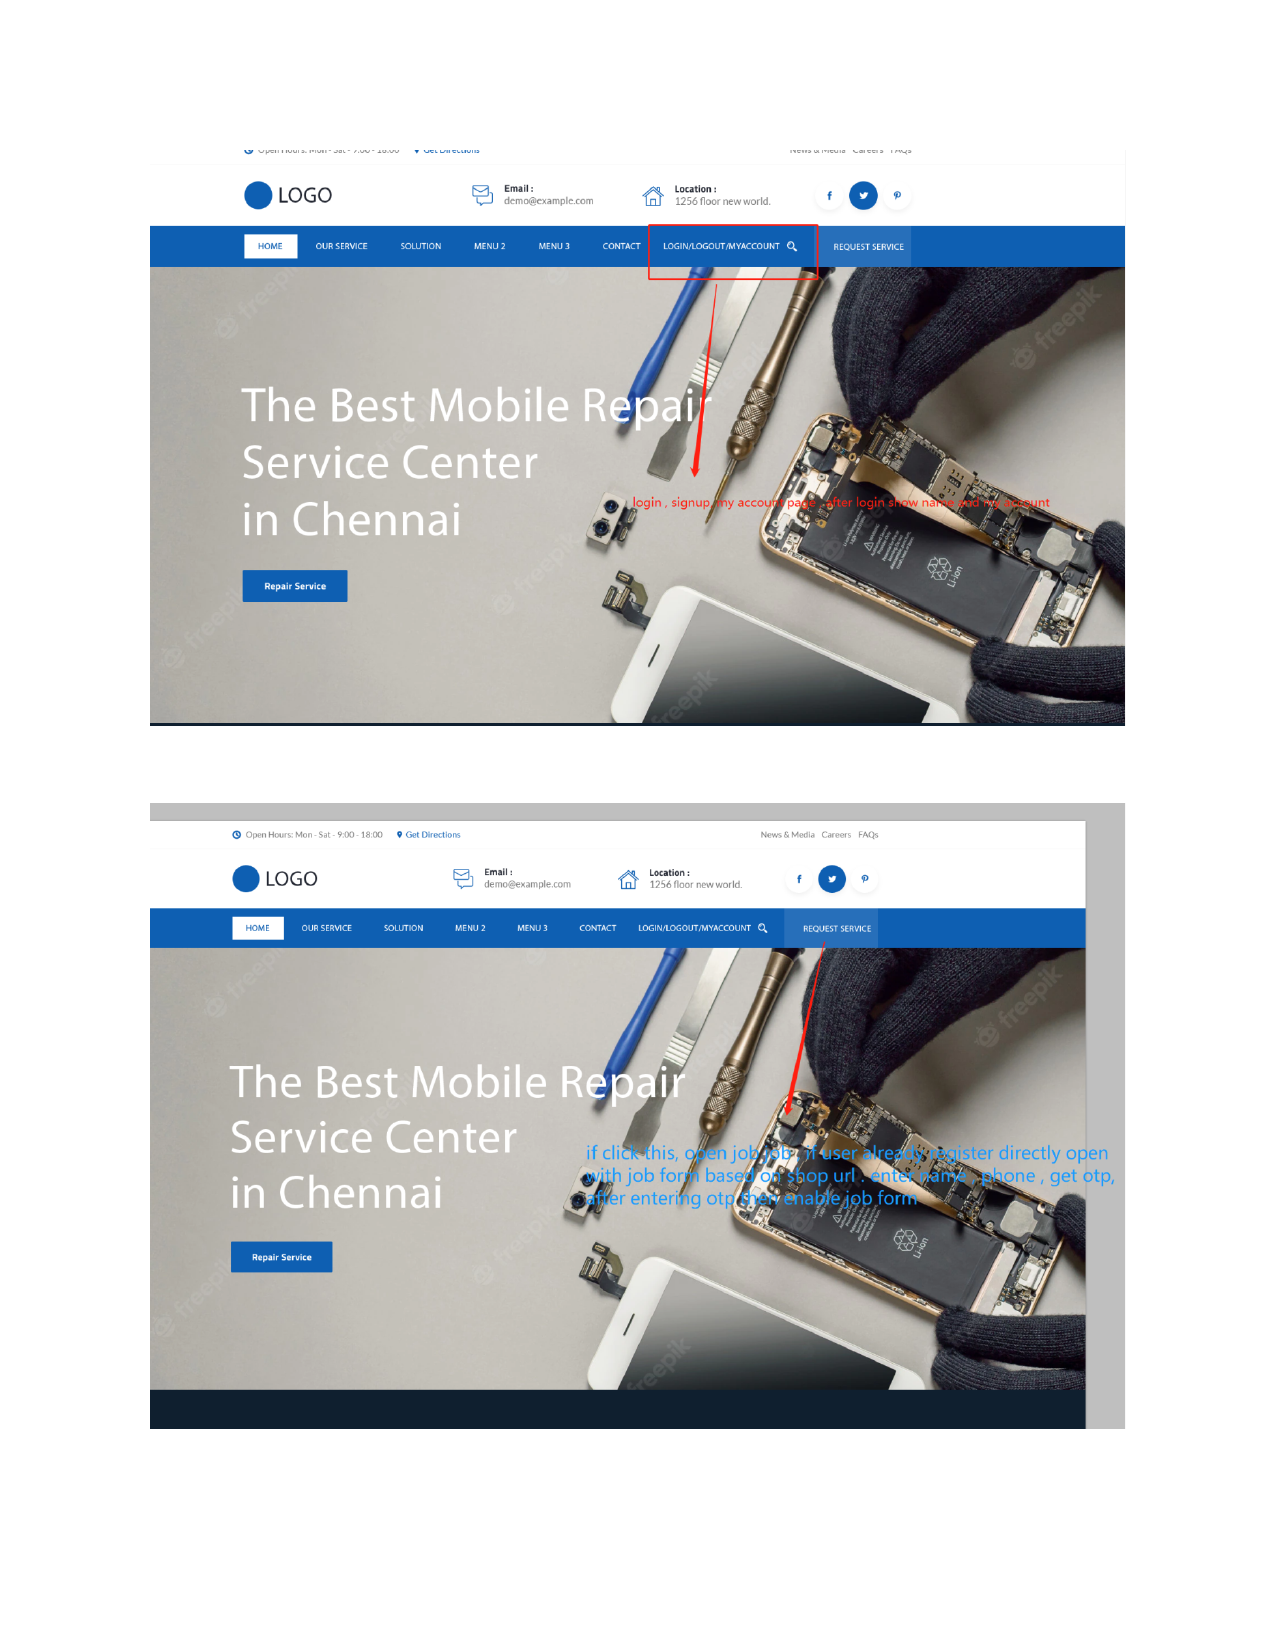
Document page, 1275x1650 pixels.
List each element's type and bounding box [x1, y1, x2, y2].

picture [150, 150, 1125, 726]
picture [150, 803, 1125, 1429]
